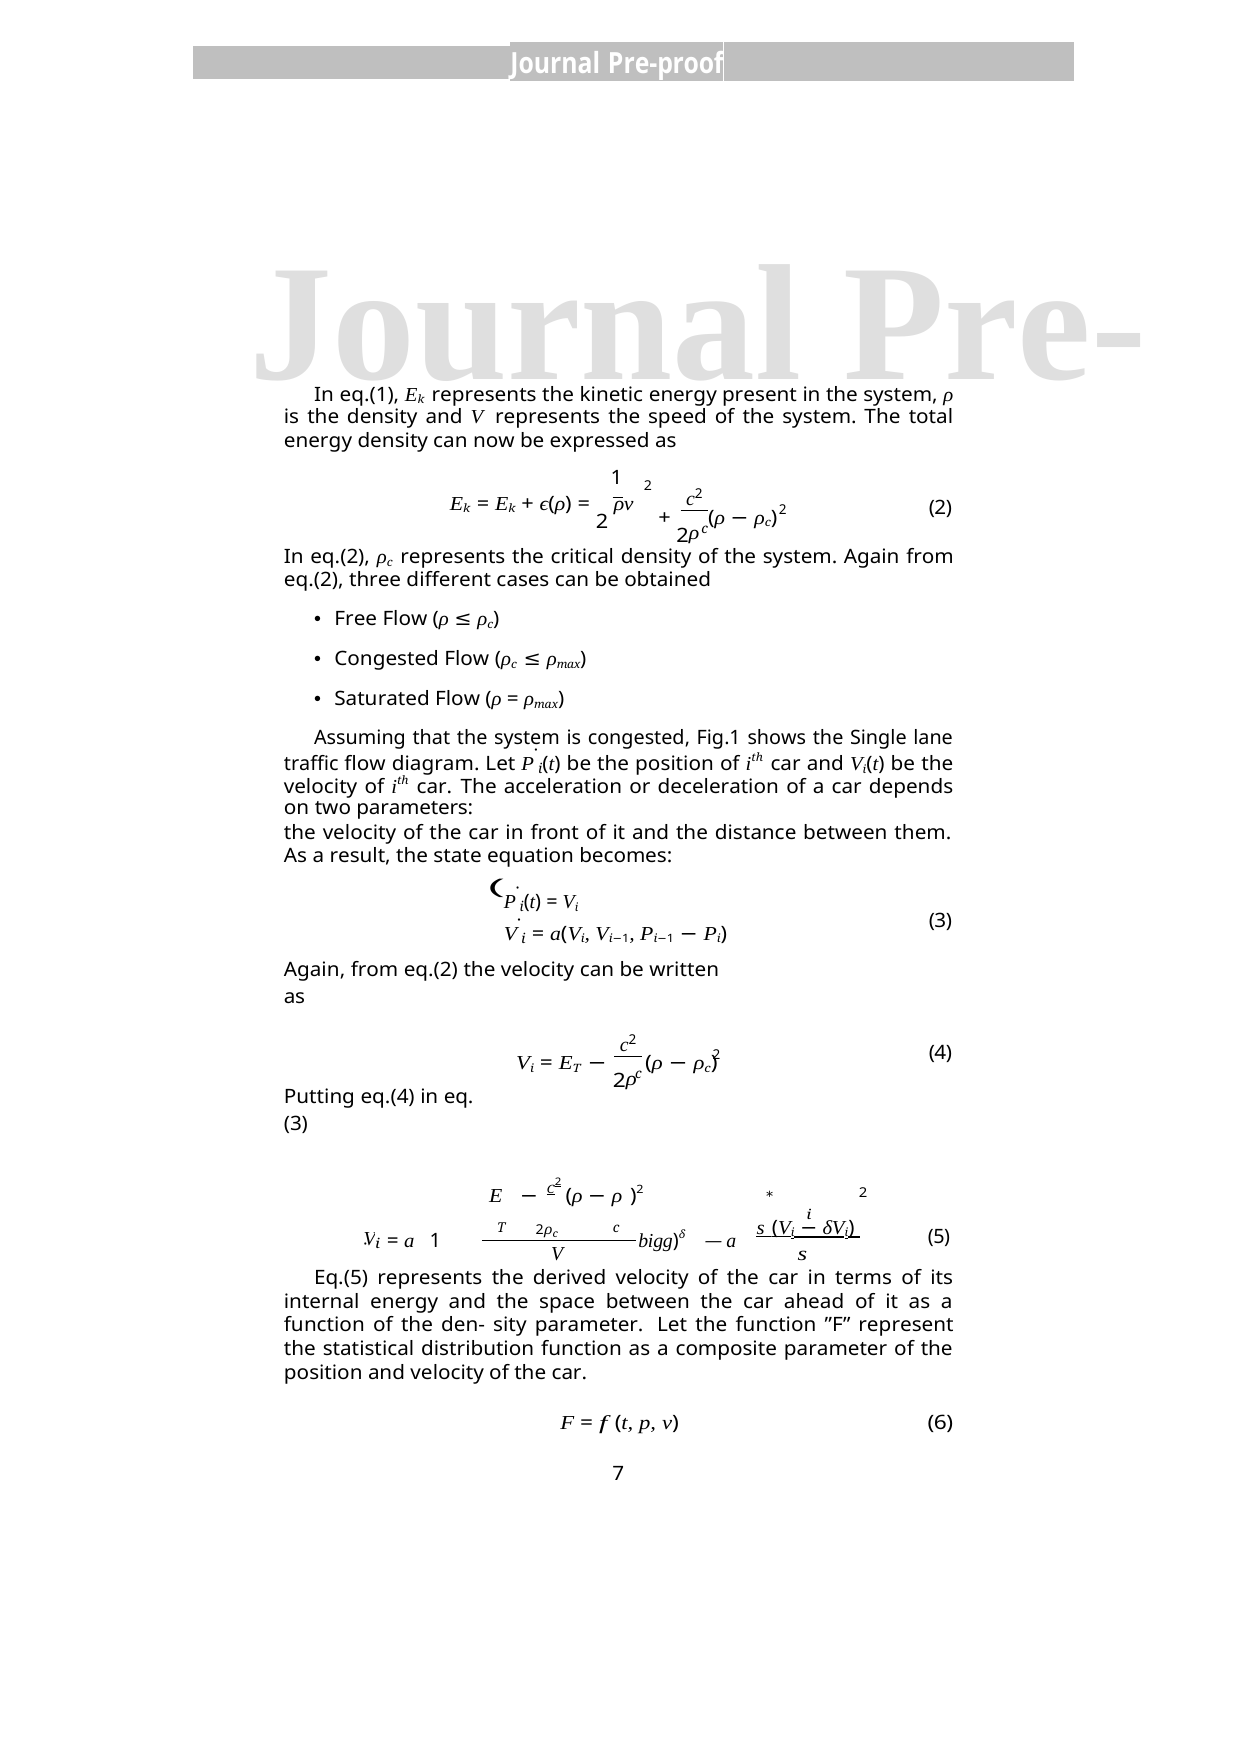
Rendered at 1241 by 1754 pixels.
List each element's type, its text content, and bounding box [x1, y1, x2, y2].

list Free Flow (ρ ≤ ρc) [314, 605, 1144, 632]
text V˙i = a(Vi, Vi−1, Pi−1 − Pi) [503, 915, 728, 947]
text In eq.(1), Ek represents the kinetic energy present in the system, ρ is the density and V represents the speed of the system. The total energy density can now be expressed as [284, 382, 954, 453]
text Assuming that the system is congested, Fig.1 shows the Single lane traffic flow diagram. Let P˙i(t) be the position of ith car and Vi(t) be the velocity of ith car. The acceleration or deceleration of a car depends on two parameters: [284, 728, 954, 821]
text In eq.(2), ρc represents the critical density of the system. Again from eq.(2), three different cases can be obtained [284, 545, 954, 592]
text (2) [790, 493, 1091, 520]
text 1 2 [89, 466, 653, 489]
text Eq.(5) represents the derived velocity of the car in terms of its internal energy and the space between the car ahead of it as a function of the den- sity parameter. Let the function ”F” represent the statistical distribution function as a composite parameter of the position and velocity of the car. [284, 1237, 954, 1385]
text F = f (t, p, v) (6) [560, 1408, 1144, 1435]
text (4) [736, 1038, 1144, 1065]
text + 2ρ (ρ − ρc) [658, 502, 786, 529]
text c2 2 [619, 1029, 724, 1048]
list Congested Flow (ρc ≤ ρmax) [314, 645, 1144, 672]
text Ek = Ek + ϵ(ρ) = 2 ρv [449, 489, 653, 515]
text E − C2 (ρ − ρ )2 ∗ 2 [194, 1170, 1144, 1208]
text the velocity of the car in front of it and the distance between them. As a result, the state equation becomes: [284, 821, 954, 868]
text Again, from eq.(2) the velocity can be written as [284, 955, 728, 1009]
text Vi = ET − 2ρ (ρ − ρc) [516, 1048, 724, 1075]
text i [264, 1208, 812, 1223]
list Saturated Flow (ρ = ρmax) [314, 684, 1144, 712]
text c2 2 [686, 483, 786, 502]
text P˙i(t) = Vi [503, 883, 728, 915]
text Putting eq.(4) in eq.(3) [284, 1082, 490, 1136]
text (3) [736, 906, 1144, 933]
text 7 [275, 1459, 962, 1486]
